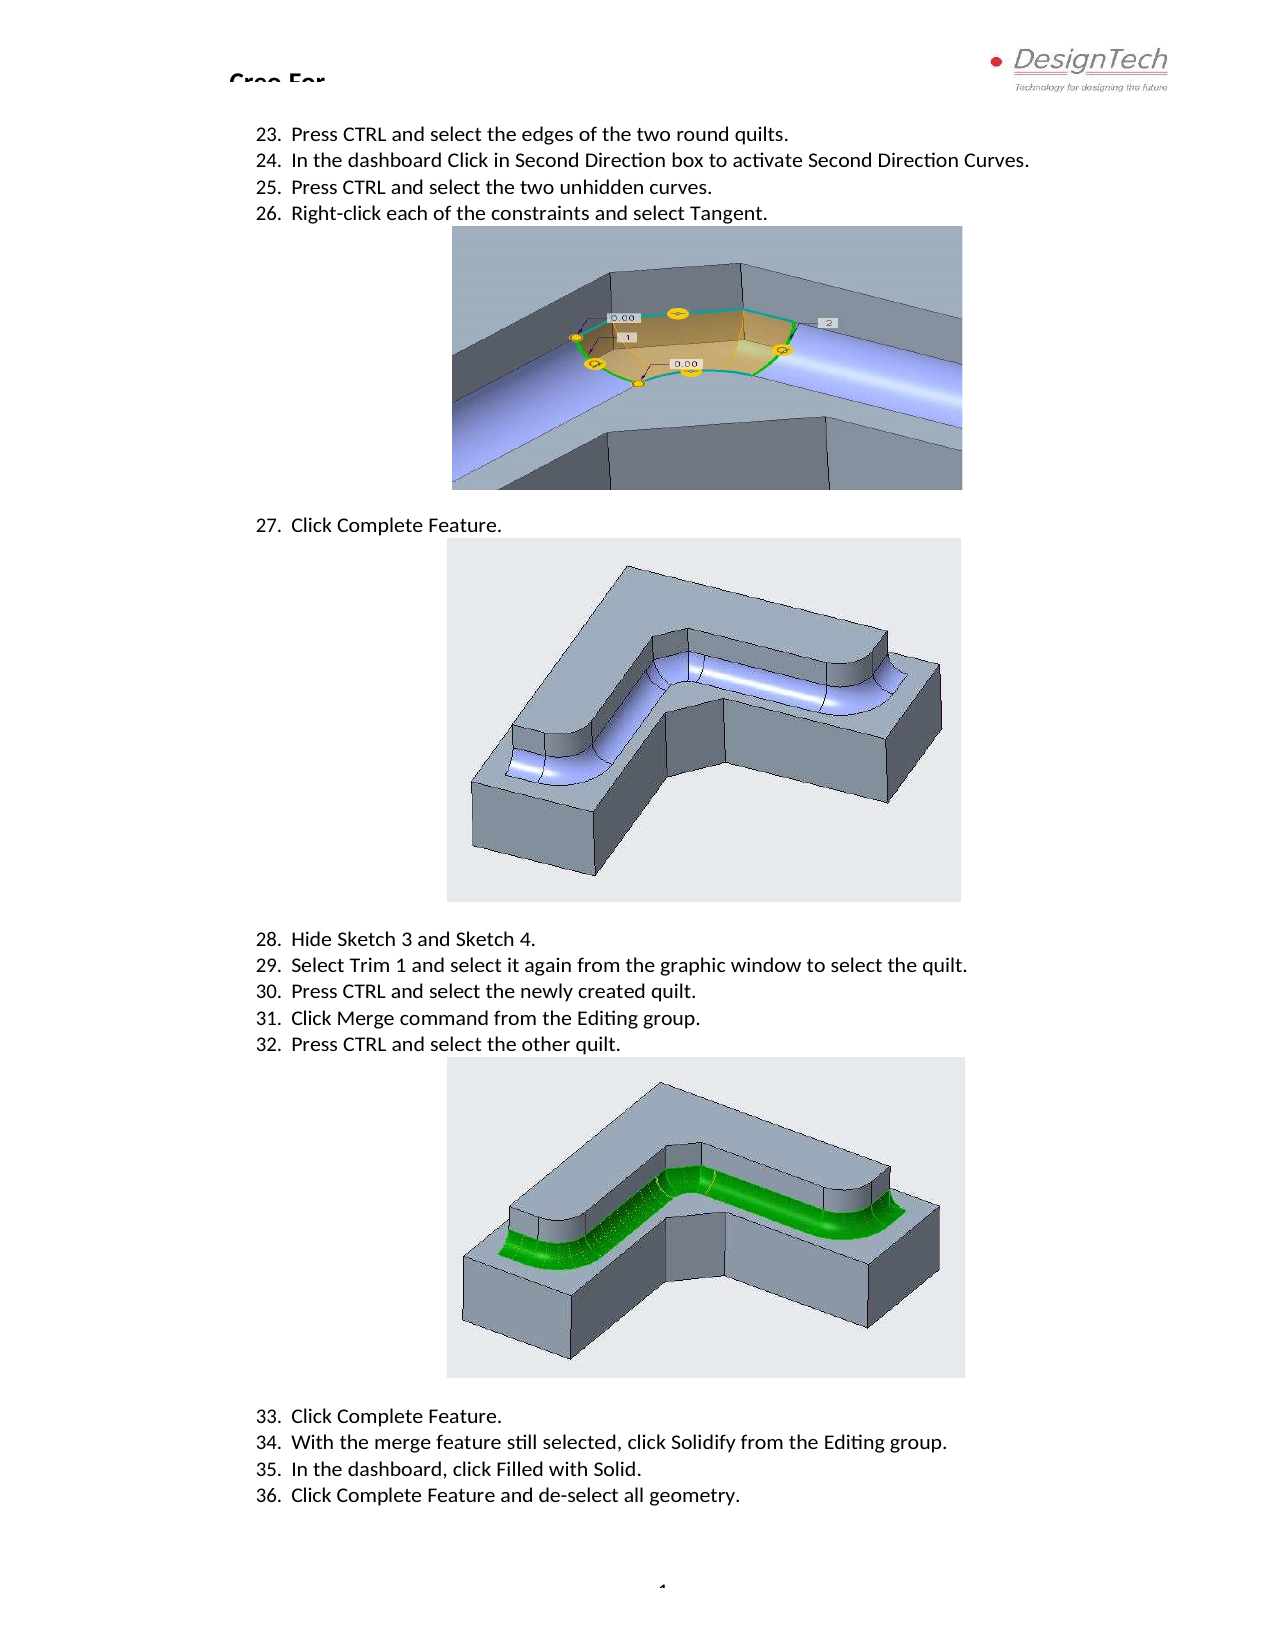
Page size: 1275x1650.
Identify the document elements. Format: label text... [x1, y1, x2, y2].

picture [452, 226, 963, 490]
list Select Trim 1 and select it again from the graphic window to select the quilt. [256, 952, 1231, 978]
list Click Complete Feature and de-select all geometry. [256, 1482, 1231, 1508]
list In the dashboard, click Filled with Solid. [256, 1456, 1231, 1481]
picture [990, 47, 1168, 92]
list Click Complete Feature. [256, 1404, 1231, 1429]
list Press CTRL and select the other quilt. [256, 1031, 1231, 1057]
list Click Complete Feature. [256, 512, 1231, 538]
list With the merge feature still selected, click Solidify from the Editing group. [256, 1429, 1231, 1455]
picture [447, 1057, 966, 1378]
list In the dashboard Click in Second Direction box to activate Second Direction Curves. [256, 148, 1231, 173]
list Press CTRL and select the newly created quilt. [256, 979, 1231, 1004]
list Hide Sketch 3 and Sketch 4. [256, 926, 1231, 951]
picture [447, 538, 961, 902]
list Click Merge command from the Editing group. [256, 1005, 1231, 1030]
list Press CTRL and select the edges of the two round quilts. [256, 121, 1231, 147]
list Press CTRL and select the two unhidden curves. [256, 174, 1231, 199]
list Right-click each of the constraints and select Tangent. [256, 200, 1231, 226]
